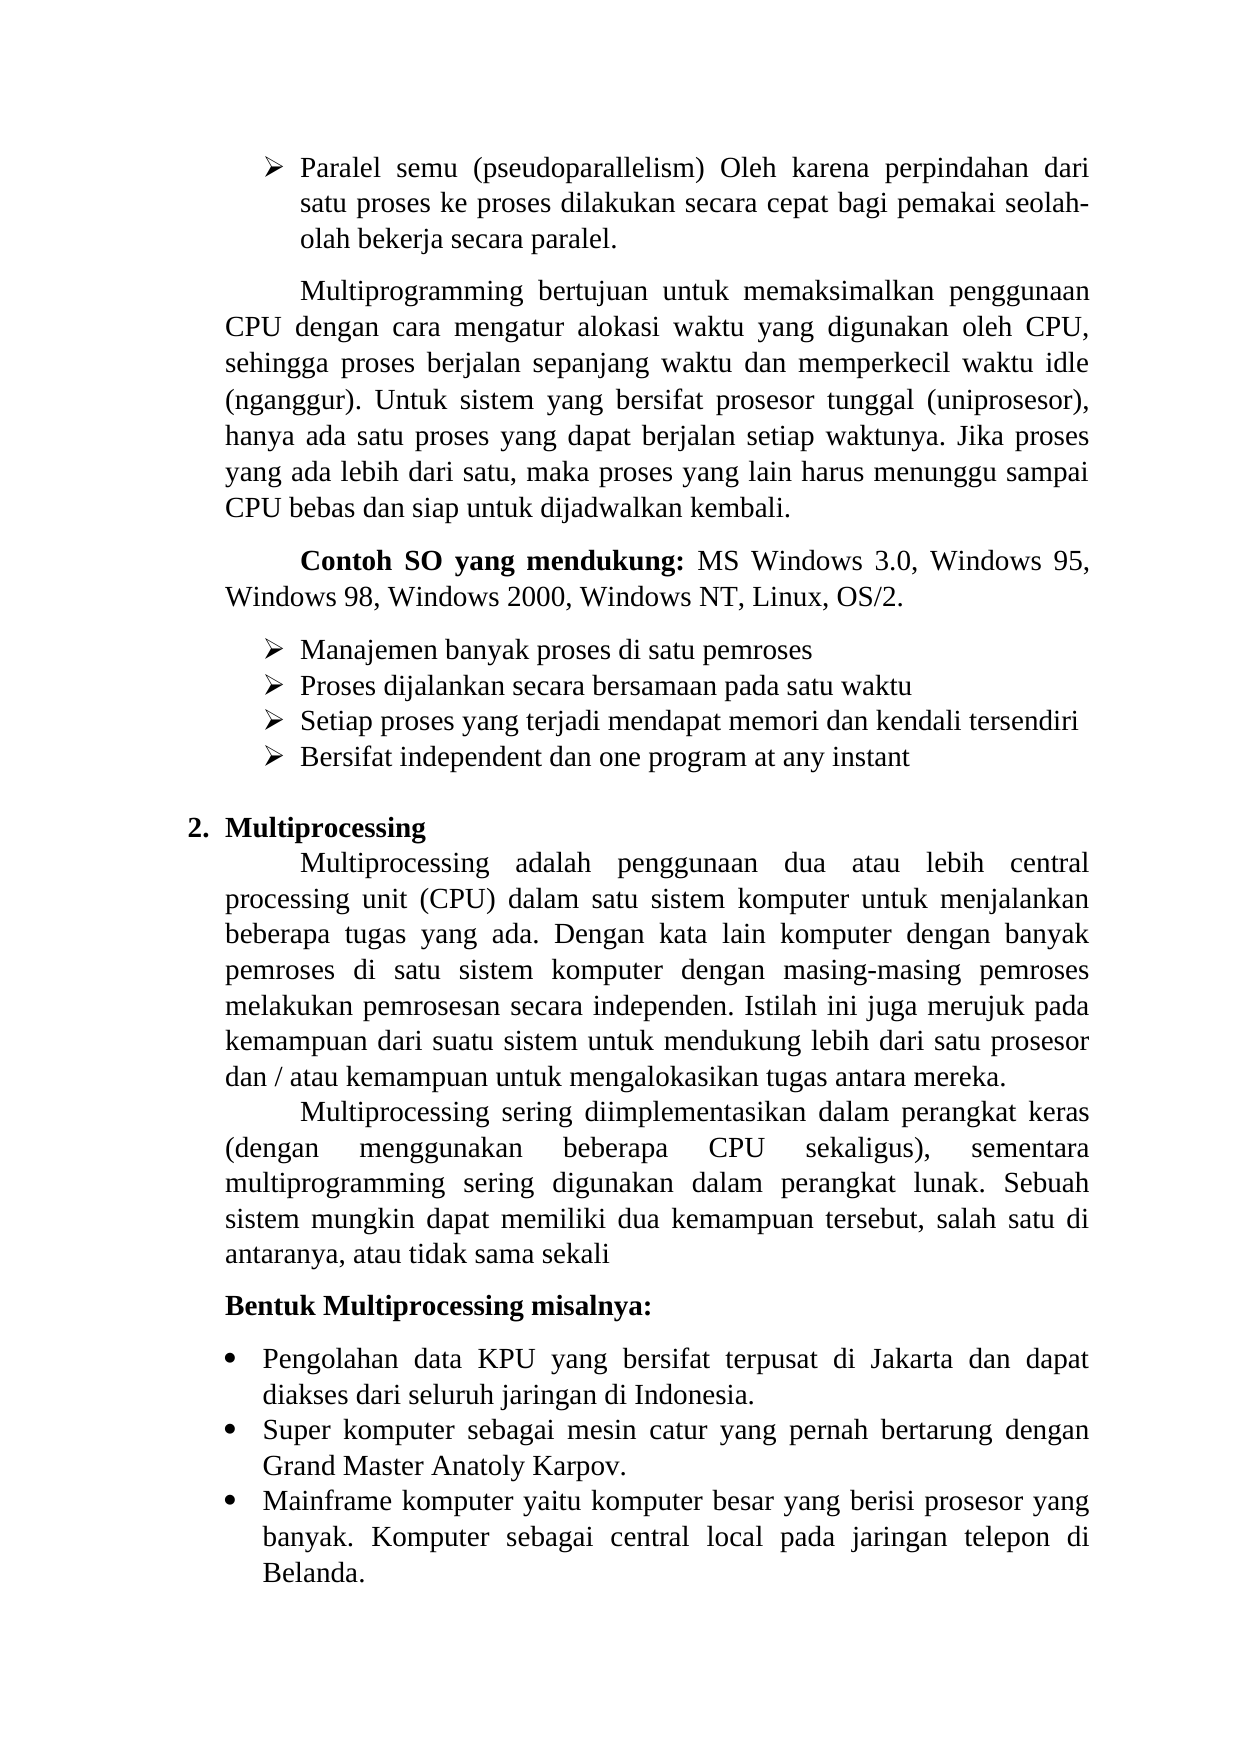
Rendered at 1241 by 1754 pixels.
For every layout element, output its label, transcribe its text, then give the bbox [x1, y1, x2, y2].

list Setiap proses yang terjadi mendapat memori dan kendali tersendiri [262, 703, 1090, 737]
text Multiprogramming bertujuan untuk memaksimalkan penggunaan CPU dengan cara mengatur alokasi waktu yang digunakan oleh CPU, sehingga proses berjalan sepanjang waktu dan memperkecil waktu idle (nganggur). Untuk sistem yang bersifat prosesor tunggal (uniprosesor), hanya ada satu proses yang dapat berjalan setiap waktunya. Jika proses yang ada lebih dari satu, maka proses yang lain harus menunggu sampai CPU bebas dan siap untuk dijadwalkan kembali. [225, 273, 1090, 524]
list Mainframe komputer yaitu komputer besar yang berisi prosesor yang banyak. Komputer sebagai central local pada jaringan telepon di Belanda. [225, 1483, 1090, 1588]
list Bersifat independent dan one program at any instant [262, 739, 1090, 772]
list Pengolahan data KPU yang bersifat terpusat di Jakarta dan dapat diakses dari seluruh jaringan di Indonesia. [225, 1341, 1090, 1410]
list Paralel semu (pseudoparallelism) Oleh karena perpindahan dari satu proses ke proses dilakukan secara cepat bagi pemakai seolah-olah bekerja secara paralel. [262, 150, 1090, 255]
list Multiprocessing adalah penggunaan dua atau lebih central processing unit (CPU) dalam satu sistem komputer untuk menjalankan beberapa tugas yang ada. Dengan kata lain komputer dengan banyak pemroses di satu sistem komputer dengan masing-masing pemroses melakukan pemrosesan secara independen. Istilah ini juga merujuk pada kemampuan dari suatu sistem untuk mendukung lebih dari satu prosesor dan / atau kemampuan untuk mengalokasikan tugas antara mereka. [225, 846, 1090, 1092]
text Contoh SO yang mendukung: MS Windows 3.0, Windows 95, Windows 98, Windows 2000, Windows NT, Linux, OS/2. [225, 543, 1090, 613]
list Proses dijalankan secara bersamaan pada satu waktu [262, 668, 1090, 701]
text Bentuk Multiprocessing misalnya: [150, 1288, 1090, 1322]
list Super komputer sebagai mesin catur yang pernah bertarung dengan Grand Master Anatoly Karpov. [225, 1412, 1090, 1482]
list Manajemen banyak proses di satu pemroses [262, 632, 1090, 666]
list Multiprocessing sering diimplementasikan dalam perangkat keras (dengan menggunakan beberapa CPU sekaligus), sementara multiprogramming sering digunakan dalam perangkat lunak. Sebuah sistem mungkin dapat memiliki dua kemampuan tersebut, salah satu di antaranya, atau tidak sama sekali [225, 1094, 1090, 1270]
list Multiprocessing [187, 810, 1090, 843]
